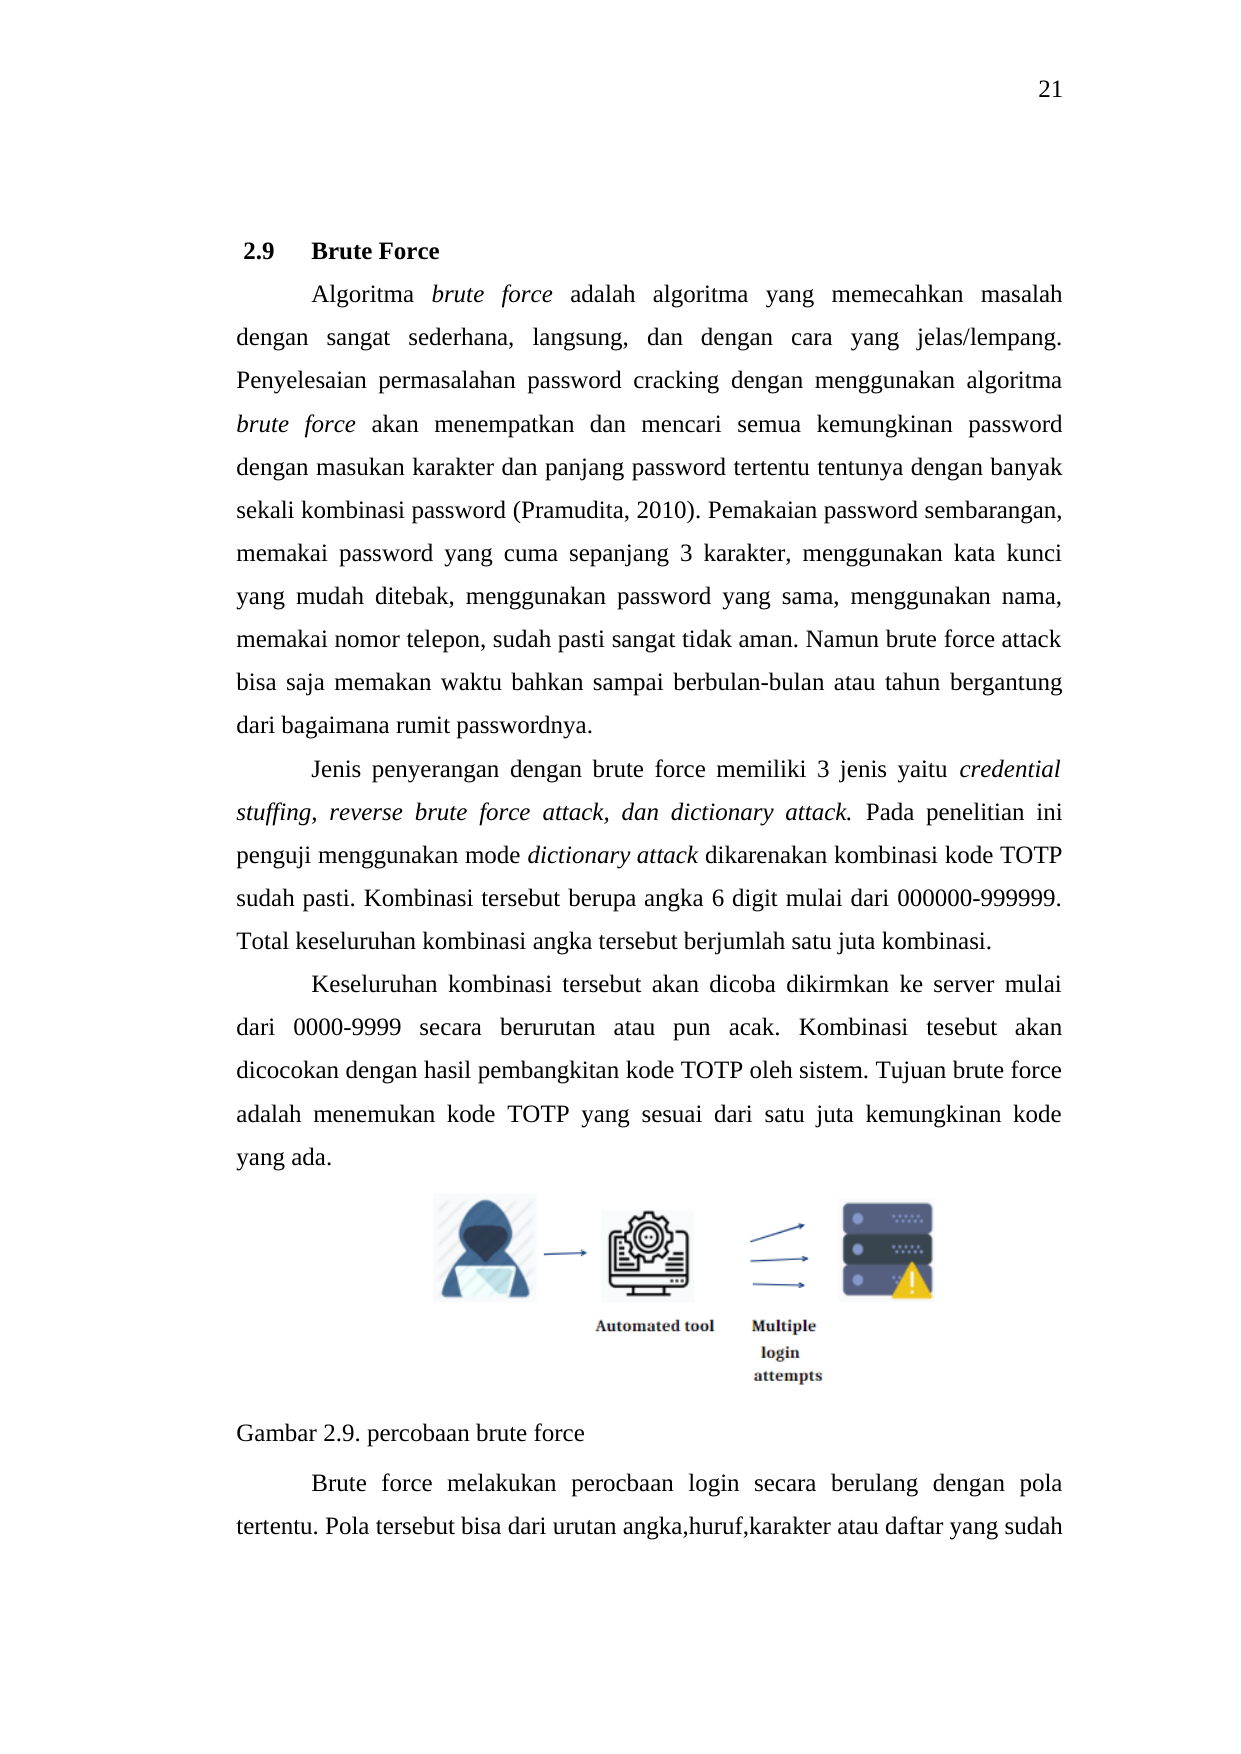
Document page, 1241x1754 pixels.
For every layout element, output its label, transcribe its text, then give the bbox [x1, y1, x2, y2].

text Gambar 2.9. percobaan brute force [236, 1418, 1063, 1447]
text Algoritma brute force adalah algoritma yang memecahkan masalah dengan sangat sederhana, langsung, dan dengan cara yang jelas/lempang. Penyelesaian permasalahan password cracking dengan menggunakan algoritma brute force akan menempatkan dan mencari semua kemungkinan password dengan masukan karakter dan panjang password tertentu tentunya dengan banyak sekali kombinasi password (Pramudita, 2010). Pemakaian password sembarangan, memakai password yang cuma sepanjang 3 karakter, menggunakan kata kunci yang mudah ditebak, menggunakan password yang sama, menggunakan nama, memakai nomor telepon, sudah pasti sangat tidak aman. Namun brute force attack bisa saja memakan waktu bahkan sampai berbulan-bulan atau tahun bergantung dari bagaimana rumit passwordnya. [236, 279, 1063, 739]
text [236, 1468, 1063, 1539]
text Keseluruhan kombinasi tersebut akan dicoba dikirmkan ke server mulai dari 0000-9999 secara berurutan atau pun acak. Kombinasi tesebut akan dicocokan dengan hasil pembangkitan kode TOTP oleh sistem. Tujuan brute force adalah menemukan kode TOTP yang sesuai dari satu juta kemungkinan kode yang ada. [236, 969, 1063, 1171]
subtitle Brute Force [243, 236, 1063, 265]
picture [427, 1185, 947, 1404]
text Jenis penyerangan dengan brute force memiliki 3 jenis yaitu credential stuffing, reverse brute force attack, dan dictionary attack. Pada penelitian ini penguji menggunakan mode dictionary attack dikarenakan kombinasi kode TOTP sudah pasti. Kombinasi tersebut berupa angka 6 digit mulai dari 000000-999999. Total keseluruhan kombinasi angka tersebut berjumlah satu juta kombinasi. [236, 754, 1063, 955]
